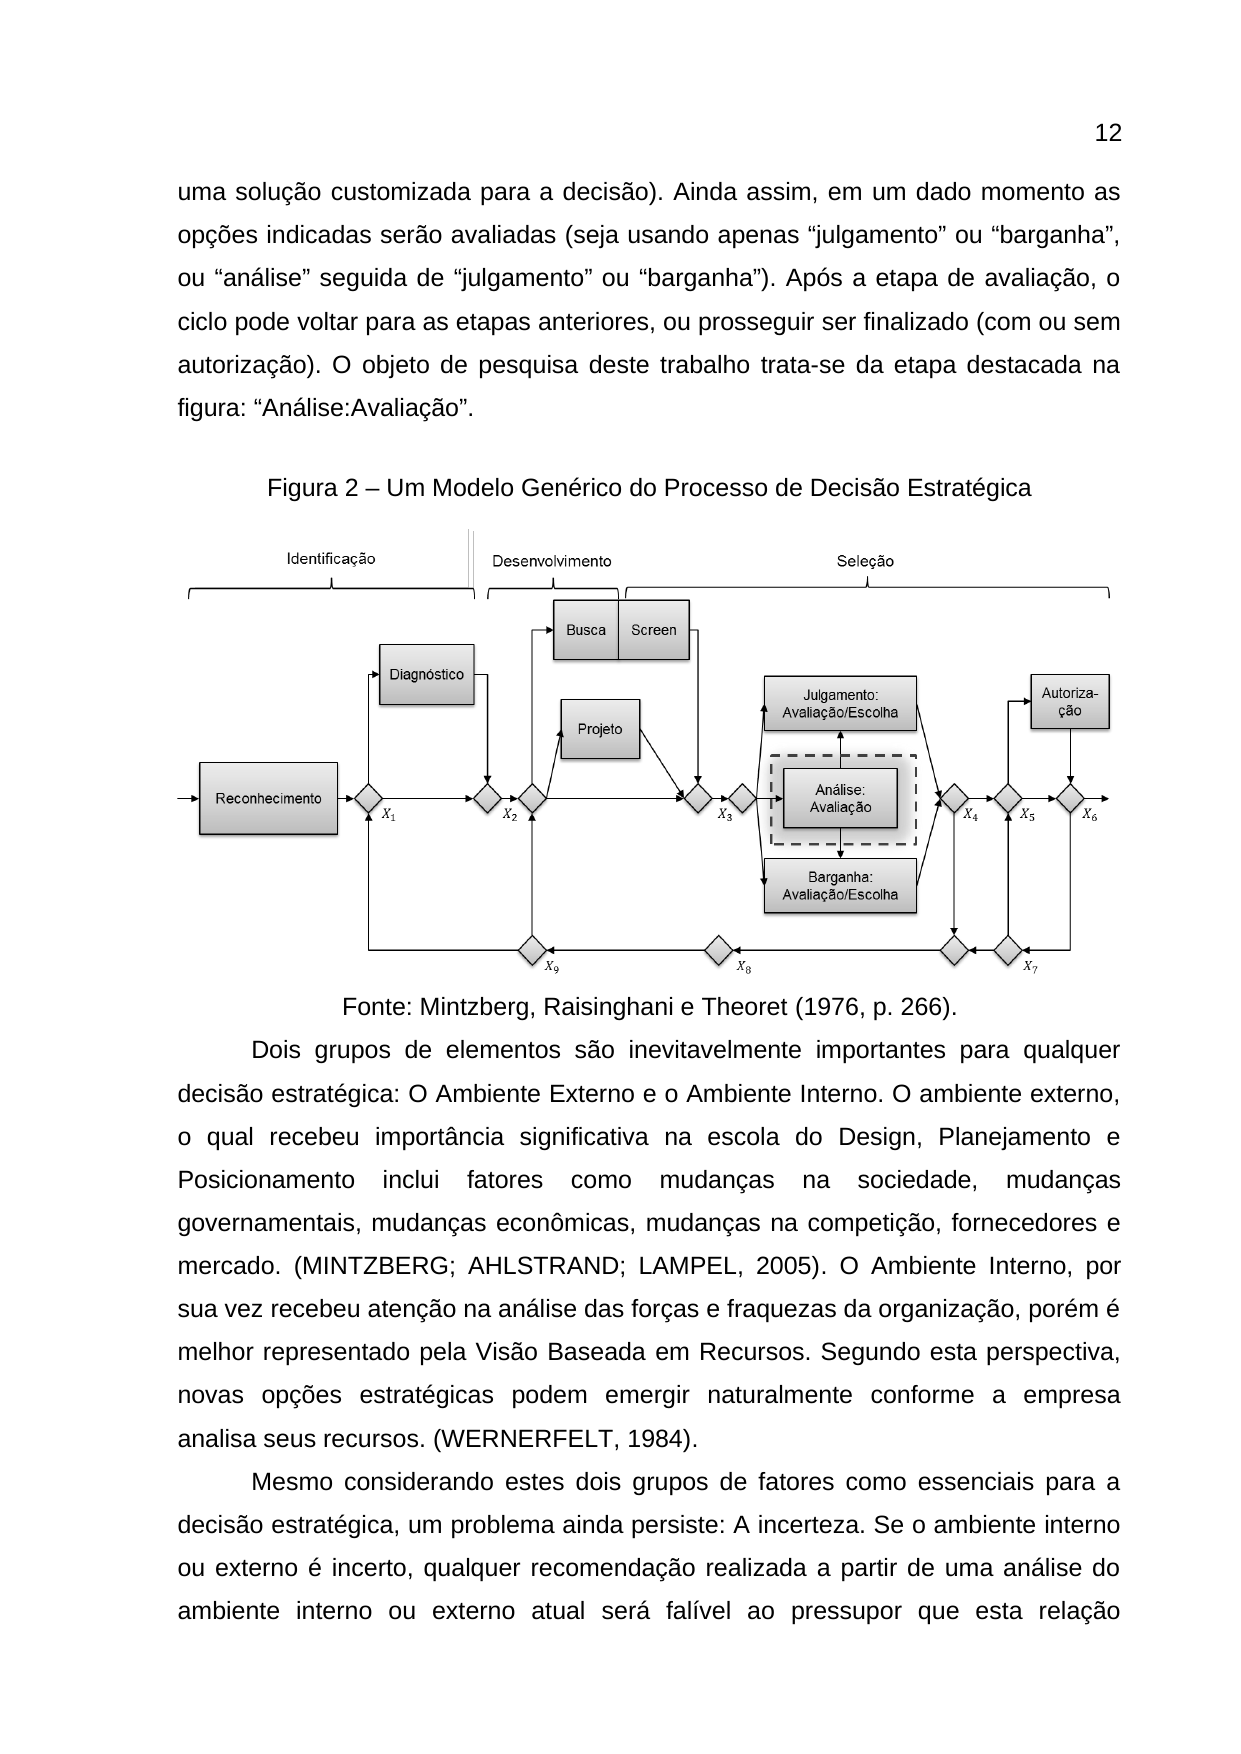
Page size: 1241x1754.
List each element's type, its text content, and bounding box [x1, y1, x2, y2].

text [177, 1467, 1122, 1625]
text Dois grupos de elementos são inevitavelmente importantes para qualquer decisão estratégica: O Ambiente Externo e o Ambiente Interno. O ambiente externo, o qual recebeu importância significativa na escola do Design, Planejamento e Posicionamento inclui fatores como mudanças na sociedade, mudanças governamentais, mudanças econômicas, mudanças na competição, fornecedores e mercado. (MINTZBERG; AHLSTRAND; LAMPEL, 2005). O Ambiente Interno, por sua vez recebeu atenção na análise das forças e fraquezas da organização, porém é melhor representado pela Visão Baseada em Recursos. Segundo esta perspectiva, novas opções estratégicas podem emergir naturalmente conforme a empresa analisa seus recursos. (WERNERFELT, 1984). [177, 1036, 1122, 1452]
picture [177, 529, 1117, 978]
text Fonte: Mintzberg, Raisinghani e Theoret (1976, p. 266). [177, 992, 1122, 1021]
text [177, 177, 1122, 422]
